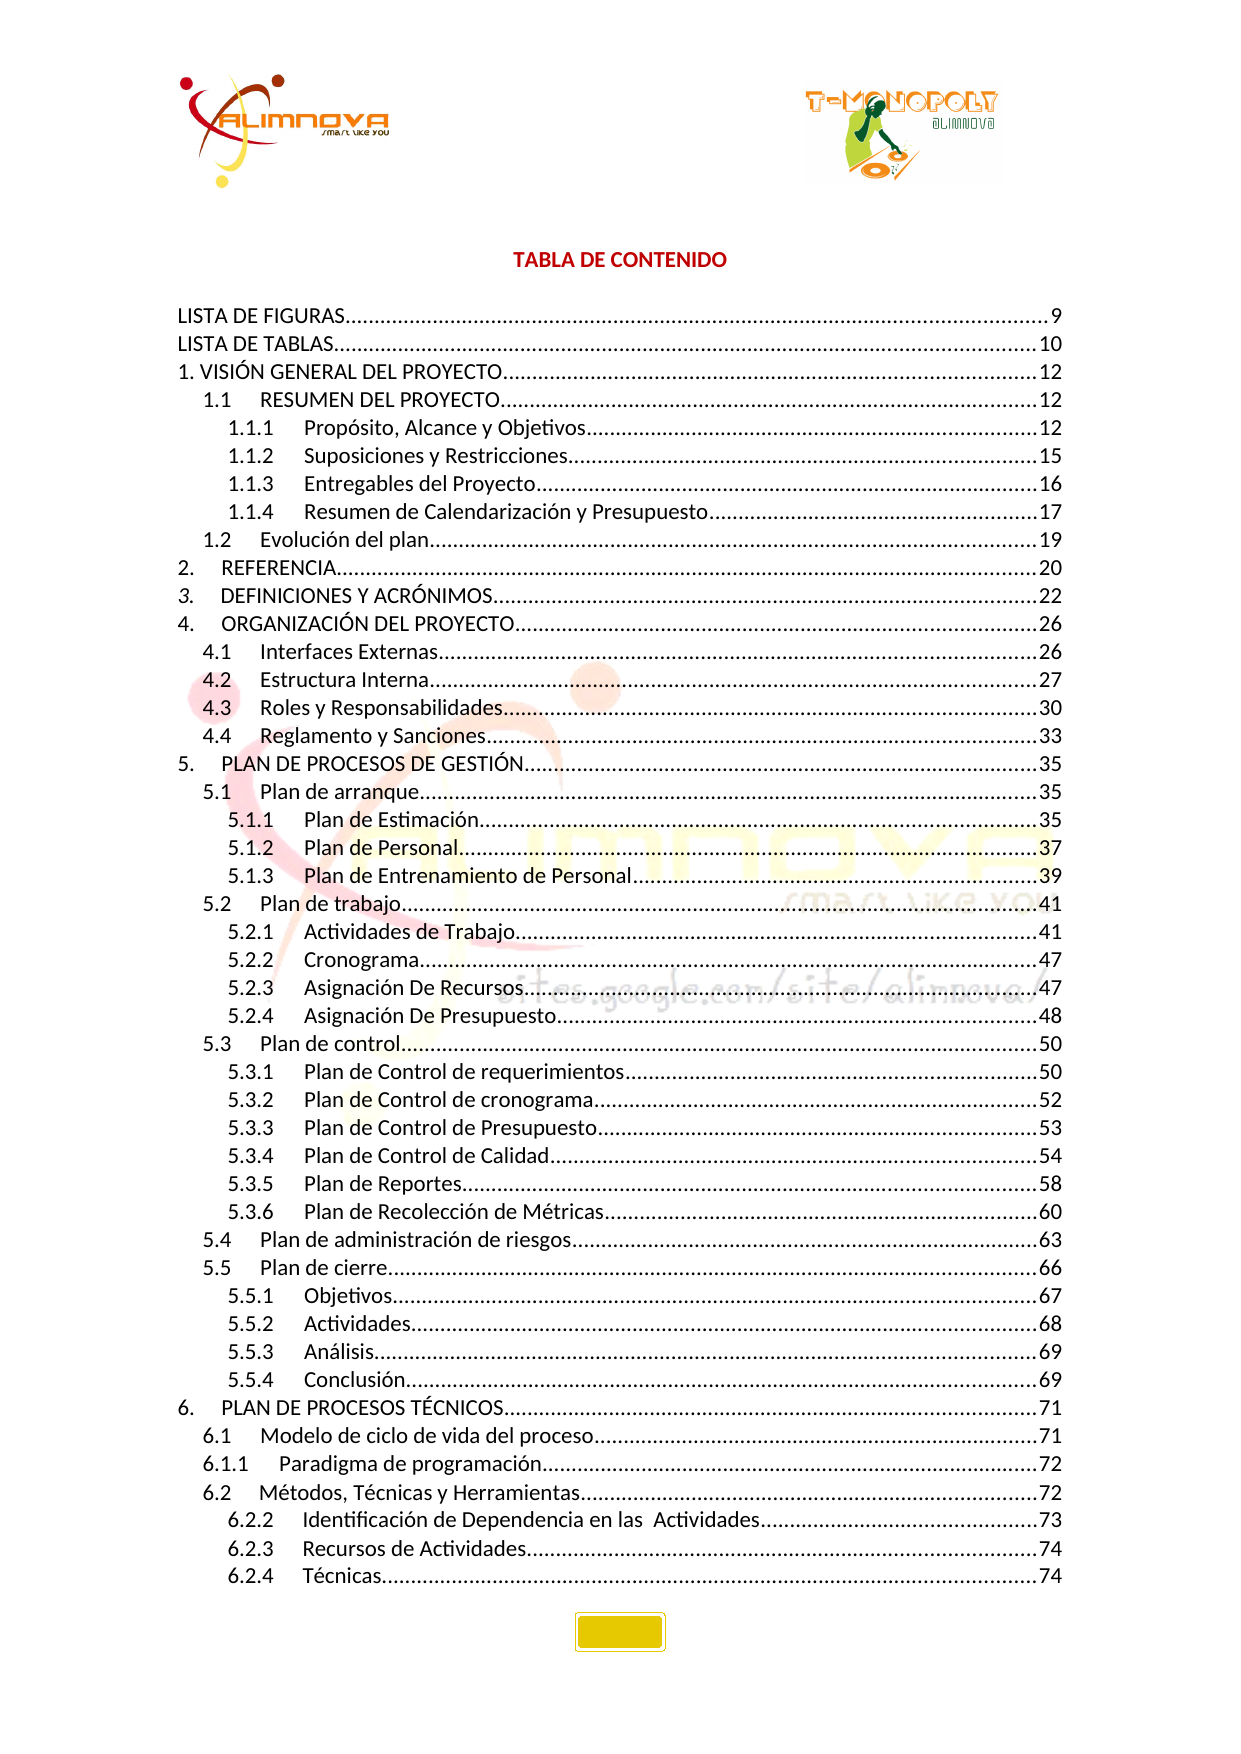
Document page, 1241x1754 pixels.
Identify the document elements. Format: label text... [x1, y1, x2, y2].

text LISTA DE TABLAS 10 [177, 329, 1063, 357]
text 1.1.4 Resumen de Calendarización y Presupuesto 17 [227, 497, 1063, 525]
picture [802, 79, 1002, 184]
text 6.2.3 Recursos de Actividades 74 [227, 1534, 1063, 1562]
text 1.2 Evolución del plan 19 [202, 525, 1063, 553]
text 5.5.4 Conclusión 69 [227, 1366, 1063, 1393]
text 6. PLAN DE PROCESOS TÉCNICOS 71 [177, 1393, 1063, 1422]
text 5.2 Plan de trabajo 41 [202, 889, 1063, 917]
text 5.1 Plan de arranque 35 [202, 777, 1063, 805]
text 5. PLAN DE PROCESOS DE GESTIÓN 35 [177, 749, 1063, 777]
text 5.2.3 Asignación De Recursos 47 [227, 973, 1063, 1001]
text 5.2.4 Asignación De Presupuesto 48 [227, 1001, 1063, 1029]
text 5.5.2 Actividades 68 [227, 1309, 1063, 1337]
text 4.1 Interfaces Externas 26 [202, 637, 1063, 665]
text 3. DEFINICIONES Y ACRÓNIMOS 22 [177, 581, 1063, 609]
text 5.5.1 Objetivos 67 [227, 1281, 1063, 1309]
text 5.3.2 Plan de Control de cronograma 52 [227, 1085, 1063, 1113]
text 4. ORGANIZACIÓN DEL PROYECTO 26 [177, 609, 1063, 637]
text 5.3.1 Plan de Control de requerimientos 50 [227, 1057, 1063, 1085]
text 4.4 Reglamento y Sanciones 33 [202, 721, 1063, 749]
text 1.1.2 Suposiciones y Restricciones 15 [227, 441, 1063, 469]
text 6.1 Modelo de ciclo de vida del proceso 71 [202, 1422, 1063, 1449]
text 5.3.6 Plan de Recolección de Métricas 60 [227, 1197, 1063, 1225]
text 5.2.2 Cronograma 47 [227, 945, 1063, 973]
text 4.3 Roles y Responsabilidades 30 [202, 693, 1063, 721]
text 5.3.3 Plan de Control de Presupuesto 53 [227, 1113, 1063, 1141]
text 1.1.3 Entregables del Proyecto 16 [227, 469, 1063, 497]
text 6.2.4 Técnicas 74 [227, 1562, 1063, 1590]
text 5.3.4 Plan de Control de Calidad 54 [227, 1141, 1063, 1169]
text 5.5 Plan de cierre 66 [202, 1253, 1063, 1281]
text 5.4 Plan de administración de riesgos 63 [202, 1225, 1063, 1253]
text 5.1.1 Plan de Estimación 35 [227, 805, 1063, 833]
text 6.2.2 Identificación de Dependencia en las Actividades 73 [227, 1506, 1063, 1534]
picture [177, 73, 389, 189]
text 5.1.2 Plan de Personal 37 [227, 833, 1063, 861]
text 5.2.1 Actividades de Trabajo 41 [227, 917, 1063, 945]
text 1.1.1 Propósito, Alcance y Objetivos 12 [227, 413, 1063, 441]
text 5.5.3 Análisis 69 [227, 1337, 1063, 1366]
text 6.1.1 Paradigma de programación 72 [202, 1449, 1063, 1478]
text 5.3.5 Plan de Reportes 58 [227, 1169, 1063, 1197]
text 2. REFERENCIA 20 [177, 553, 1063, 581]
text 5.1.3 Plan de Entrenamiento de Personal 39 [227, 861, 1063, 889]
text 1.1 RESUMEN DEL PROYECTO 12 [202, 385, 1063, 413]
text 1. VISIÓN GENERAL DEL PROYECTO 12 [177, 357, 1063, 385]
text 4.2 Estructura Interna 27 [202, 665, 1063, 693]
text LISTA DE FIGURAS 9 [177, 301, 1063, 329]
text TABLA DE CONTENIDO [177, 245, 1063, 273]
text 5.3 Plan de control 50 [202, 1029, 1063, 1057]
text 6.2 Métodos, Técnicas y Herramientas 72 [202, 1478, 1063, 1506]
